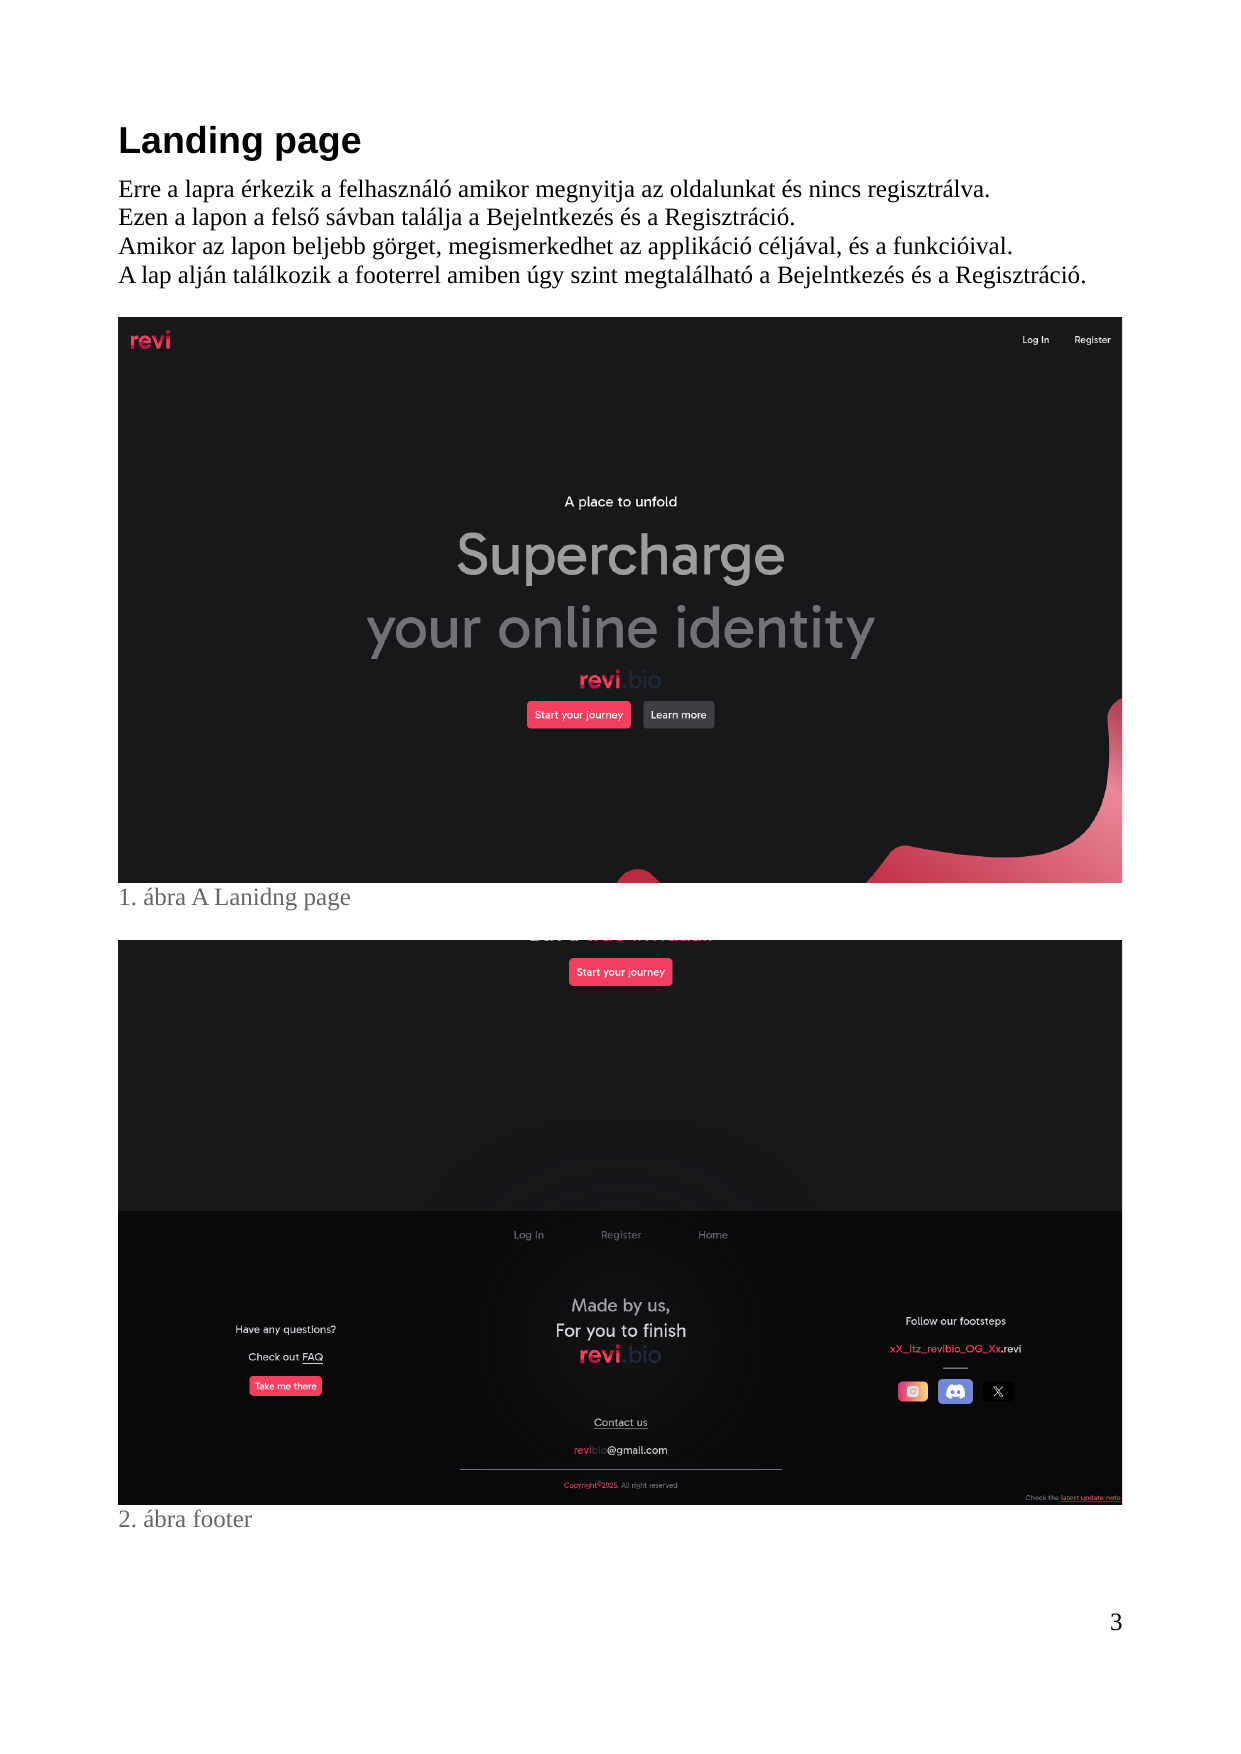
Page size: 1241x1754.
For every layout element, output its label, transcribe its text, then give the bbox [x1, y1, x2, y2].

picture [118, 940, 1123, 1505]
text A lap alján találkozik a footerrel amiben úgy szint megtalálható a Bejelntkezés és a Regisztráció. [118, 260, 1122, 289]
text 1. ábra A Lanidng page [118, 883, 1122, 911]
picture [118, 317, 1123, 883]
text 2. ábra footer [118, 1505, 1122, 1533]
text Amikor az lapon beljebb görget, megismerkedhet az applikáció céljával, és a funkcióival. [118, 231, 1122, 260]
subtitle Landing page [118, 118, 1122, 161]
text Ezen a lapon a felső sávban találja a Bejelntkezés és a Regisztráció. [118, 202, 1122, 231]
text Erre a lapra érkezik a felhasználó amikor megnyitja az oldalunkat és nincs regisztrálva. [118, 174, 1122, 202]
